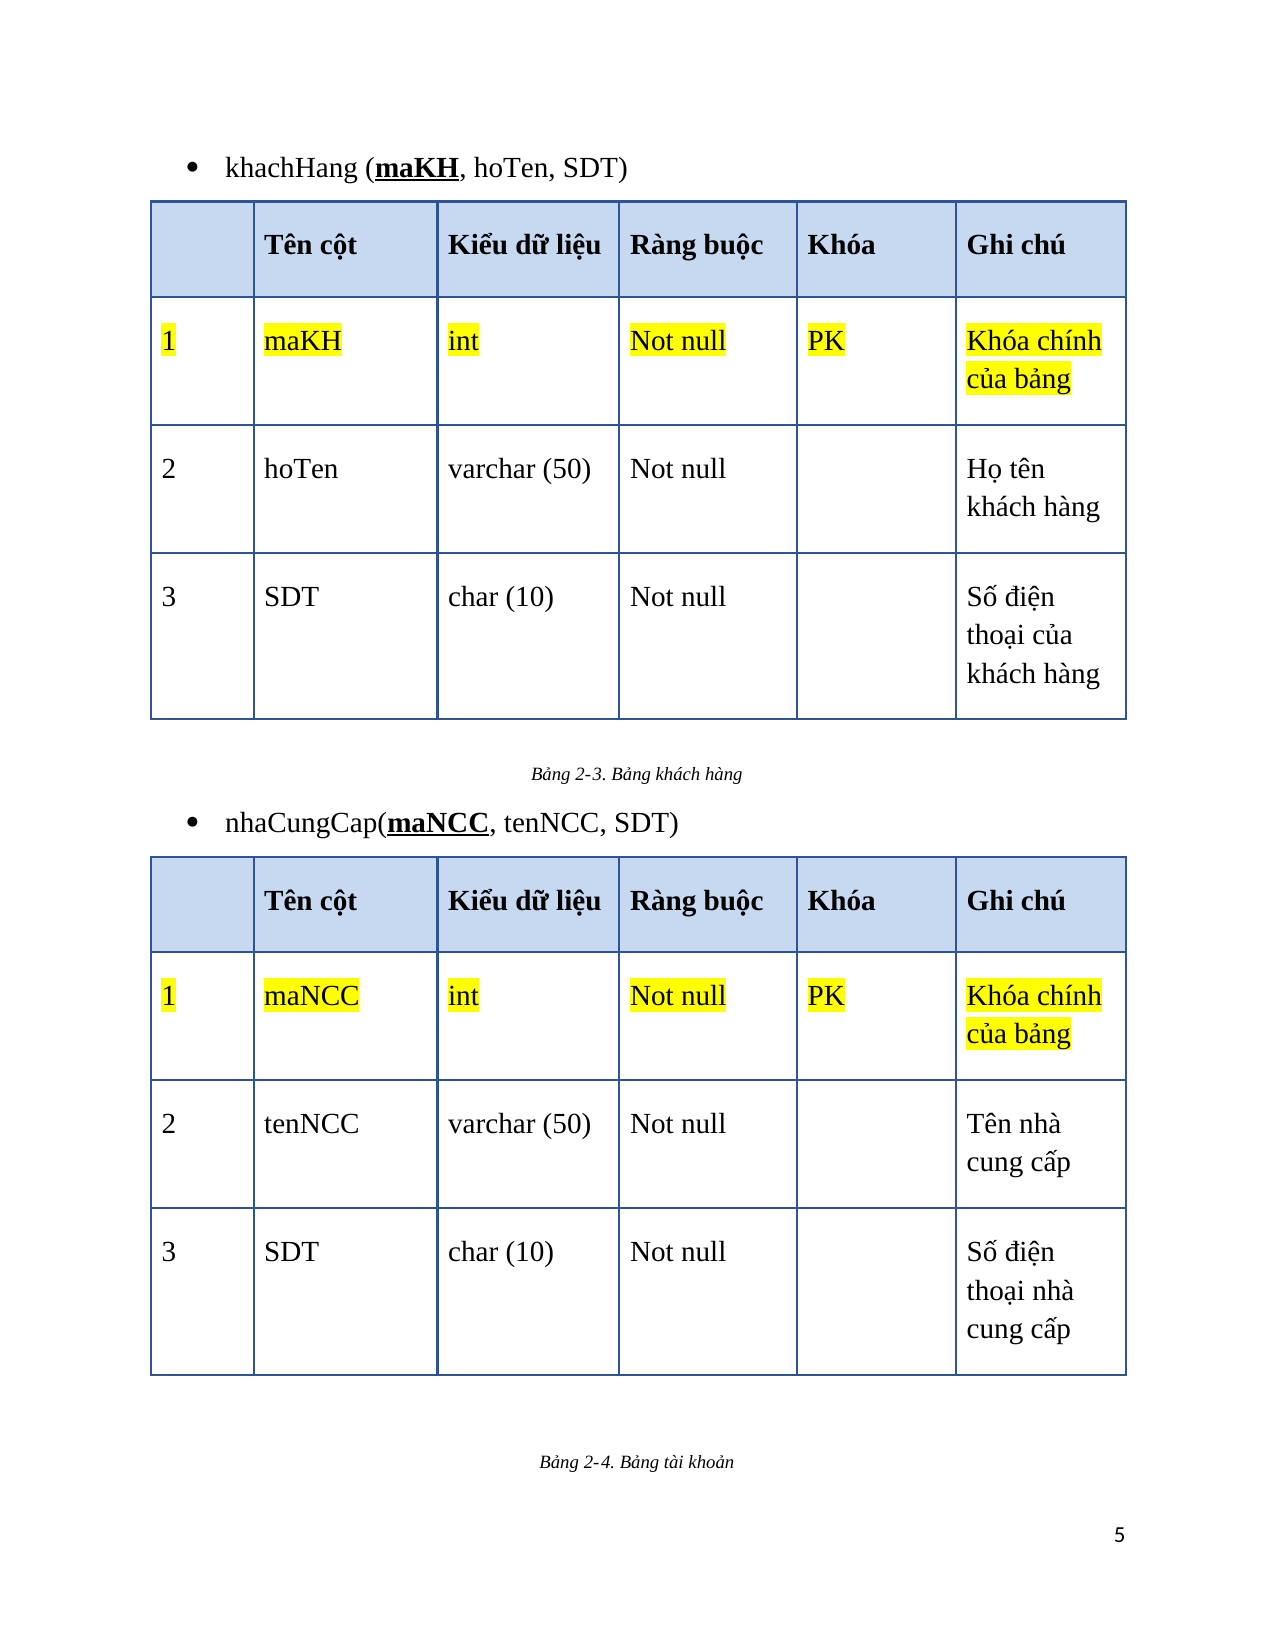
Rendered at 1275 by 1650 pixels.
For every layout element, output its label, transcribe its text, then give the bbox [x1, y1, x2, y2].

table_cell char (10) [439, 554, 618, 718]
table_header Kiểu dữ liệu [439, 858, 618, 951]
table_cell Khóa chính của bảng [957, 953, 1125, 1079]
table_header Kiểu dữ liệu [439, 203, 618, 296]
table_header Ràng buộc [620, 858, 796, 951]
table_cell Họ tên khách hàng [957, 426, 1125, 552]
table_cell PK [798, 953, 955, 1079]
table_cell [798, 554, 955, 718]
table_cell 2 [152, 426, 253, 552]
table_cell 3 [152, 554, 253, 718]
table_cell [798, 426, 955, 552]
table_cell int [439, 953, 618, 1079]
table_cell int [439, 298, 618, 424]
table_header Ràng buộc [620, 203, 796, 296]
table_cell 2 [152, 1081, 253, 1207]
table_cell SDT [255, 554, 436, 718]
table_cell hoTen [255, 426, 436, 552]
table_cell tenNCC [255, 1081, 436, 1207]
table_header Khóa [798, 203, 955, 296]
table_header Ghi chú [957, 203, 1125, 296]
table_cell [798, 1081, 955, 1207]
table_header [152, 858, 253, 951]
table_cell maNCC [255, 953, 436, 1079]
table_cell Not null [620, 298, 796, 424]
table_cell Khóa chính của bảng [957, 298, 1125, 424]
table_cell PK [798, 298, 955, 424]
table_header [152, 203, 253, 296]
table_cell maKH [255, 298, 436, 424]
table_header Khóa [798, 858, 955, 951]
table_cell Not null [620, 1081, 796, 1207]
table_header Tên cột [255, 858, 436, 951]
table_cell varchar (50) [439, 1081, 618, 1207]
table_cell 3 [152, 1209, 253, 1373]
text Bảng 2-4. Bảng tài khoản [150, 1451, 1125, 1472]
table_cell Not null [620, 1209, 796, 1373]
table_cell varchar (50) [439, 426, 618, 552]
table_header Ghi chú [957, 858, 1125, 951]
table_cell 1 [152, 953, 253, 1079]
table_cell Số điện thoại của khách hàng [957, 554, 1125, 718]
text Bảng 2-3. Bảng khách hàng [150, 763, 1125, 784]
table_cell Tên nhà cung cấp [957, 1081, 1125, 1207]
table_cell [798, 1209, 955, 1373]
table_cell char (10) [439, 1209, 618, 1373]
table_cell Not null [620, 554, 796, 718]
list nhaCungCap(maNCC, tenNCC, SDT) [187, 805, 1125, 839]
table_cell Not null [620, 953, 796, 1079]
table_header Tên cột [255, 203, 436, 296]
table_cell 1 [152, 298, 253, 424]
table_cell SDT [255, 1209, 436, 1373]
table_cell Số điện thoại nhà cung cấp [957, 1209, 1125, 1373]
table_cell Not null [620, 426, 796, 552]
list khachHang (maKH, hoTen, SDT) [187, 150, 1125, 184]
